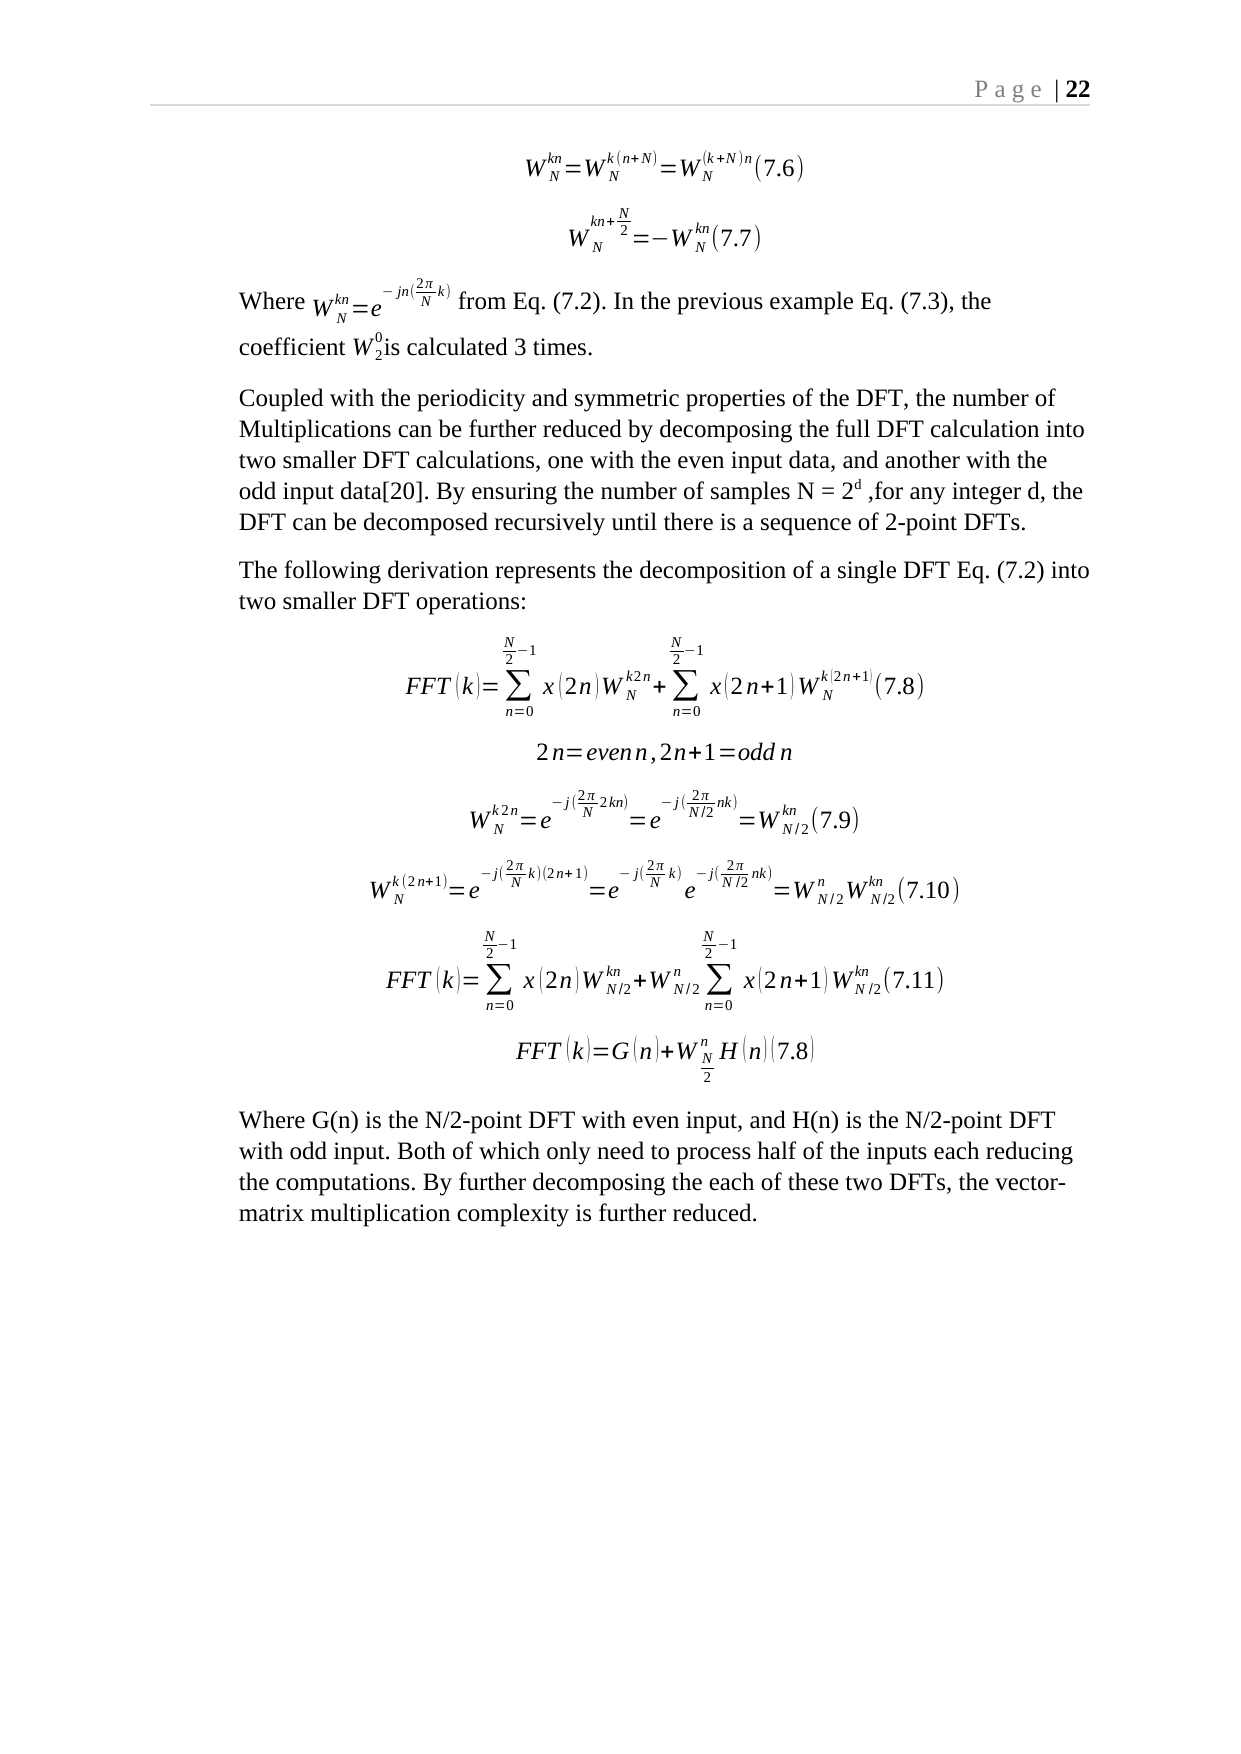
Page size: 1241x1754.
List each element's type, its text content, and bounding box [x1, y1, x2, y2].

text Where from Eq. (7.2). In the previous example Eq. (7.3), the coefficient is calculated 3 times. [239, 275, 1090, 364]
text Coupled with the periodicity and symmetric properties of the DFT, the number of Multiplications can be further reduced by decomposing the full DFT calculation into two smaller DFT calculations, one with the even input data, and another with the odd input data[20]. By ensuring the number of samples N = 2d ,for any integer d, the DFT can be decomposed recursively until there is a sequence of 2-point DFTs. [239, 383, 1090, 536]
text Where G(n) is the N/2-point DFT with even input, and H(n) is the N/2-point DFT with odd input. Both of which only need to process half of the inputs each reducing the computations. By further decomposing the each of these two DFTs, the vector-matrix multiplication complexity is further reduced. [239, 1105, 1090, 1227]
text The following derivation represents the decomposition of a single DFT Eq. (7.2) into two smaller DFT operations: [239, 555, 1090, 614]
